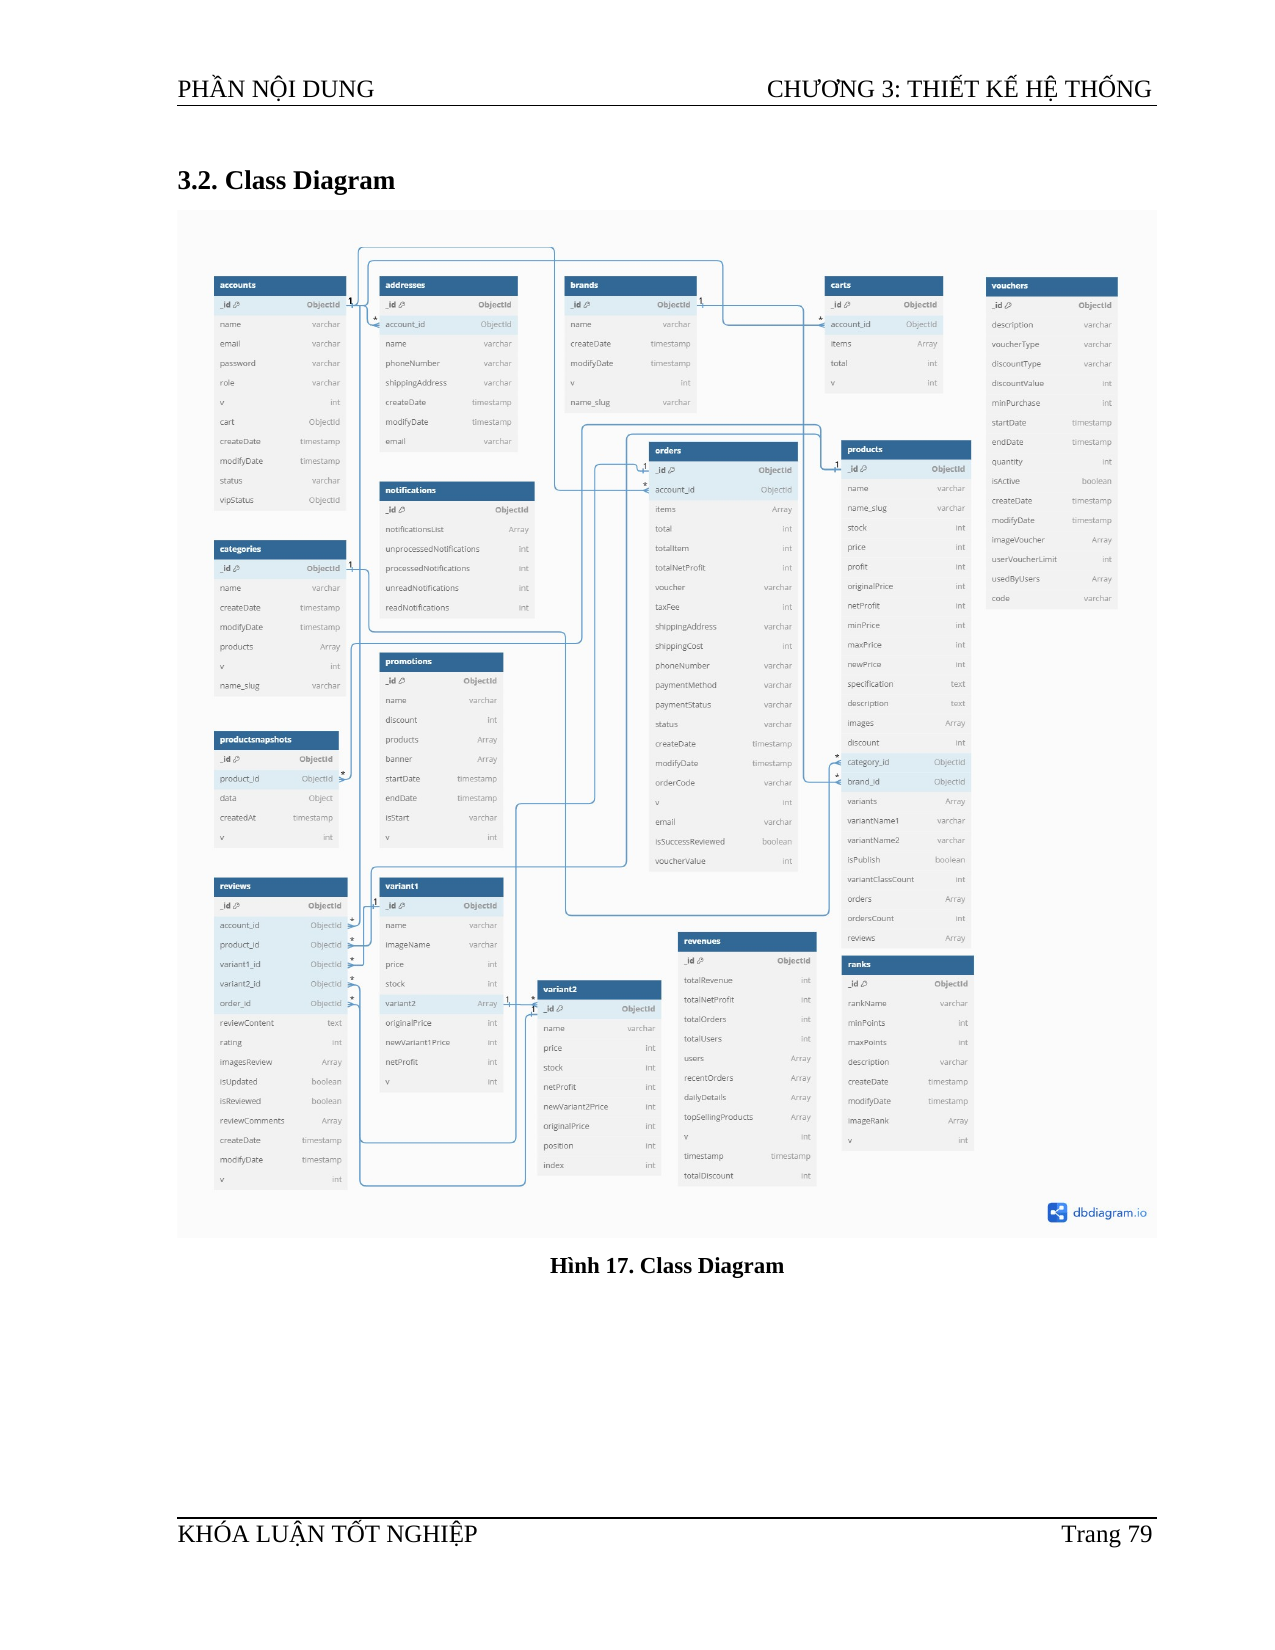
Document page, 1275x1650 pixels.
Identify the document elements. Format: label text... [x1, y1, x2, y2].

text Hình 17. Class Diagram [177, 1252, 1157, 1278]
text 3.2. Class Diagram [177, 164, 1157, 195]
picture [177, 210, 1157, 1238]
